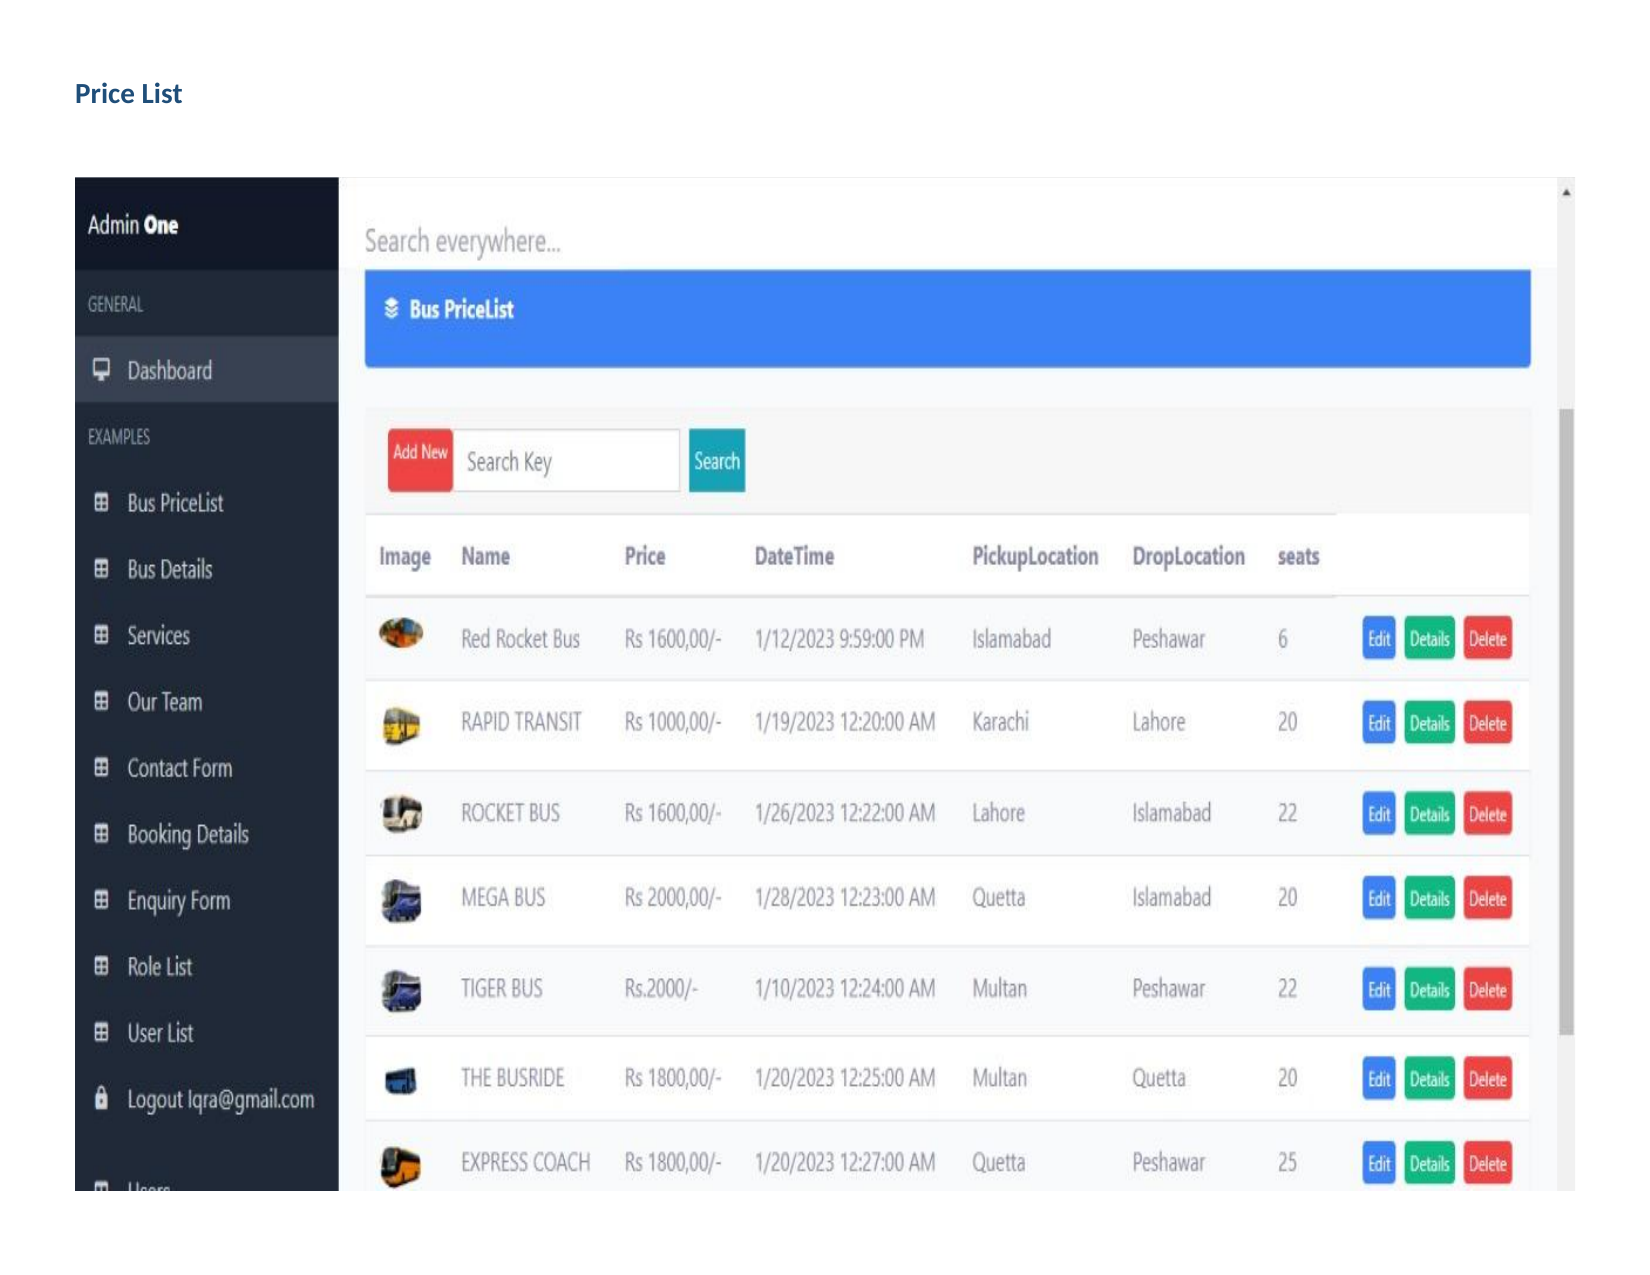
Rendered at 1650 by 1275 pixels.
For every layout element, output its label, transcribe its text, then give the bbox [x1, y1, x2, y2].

picture [75, 177, 1575, 1191]
text Price List [75, 75, 1575, 111]
